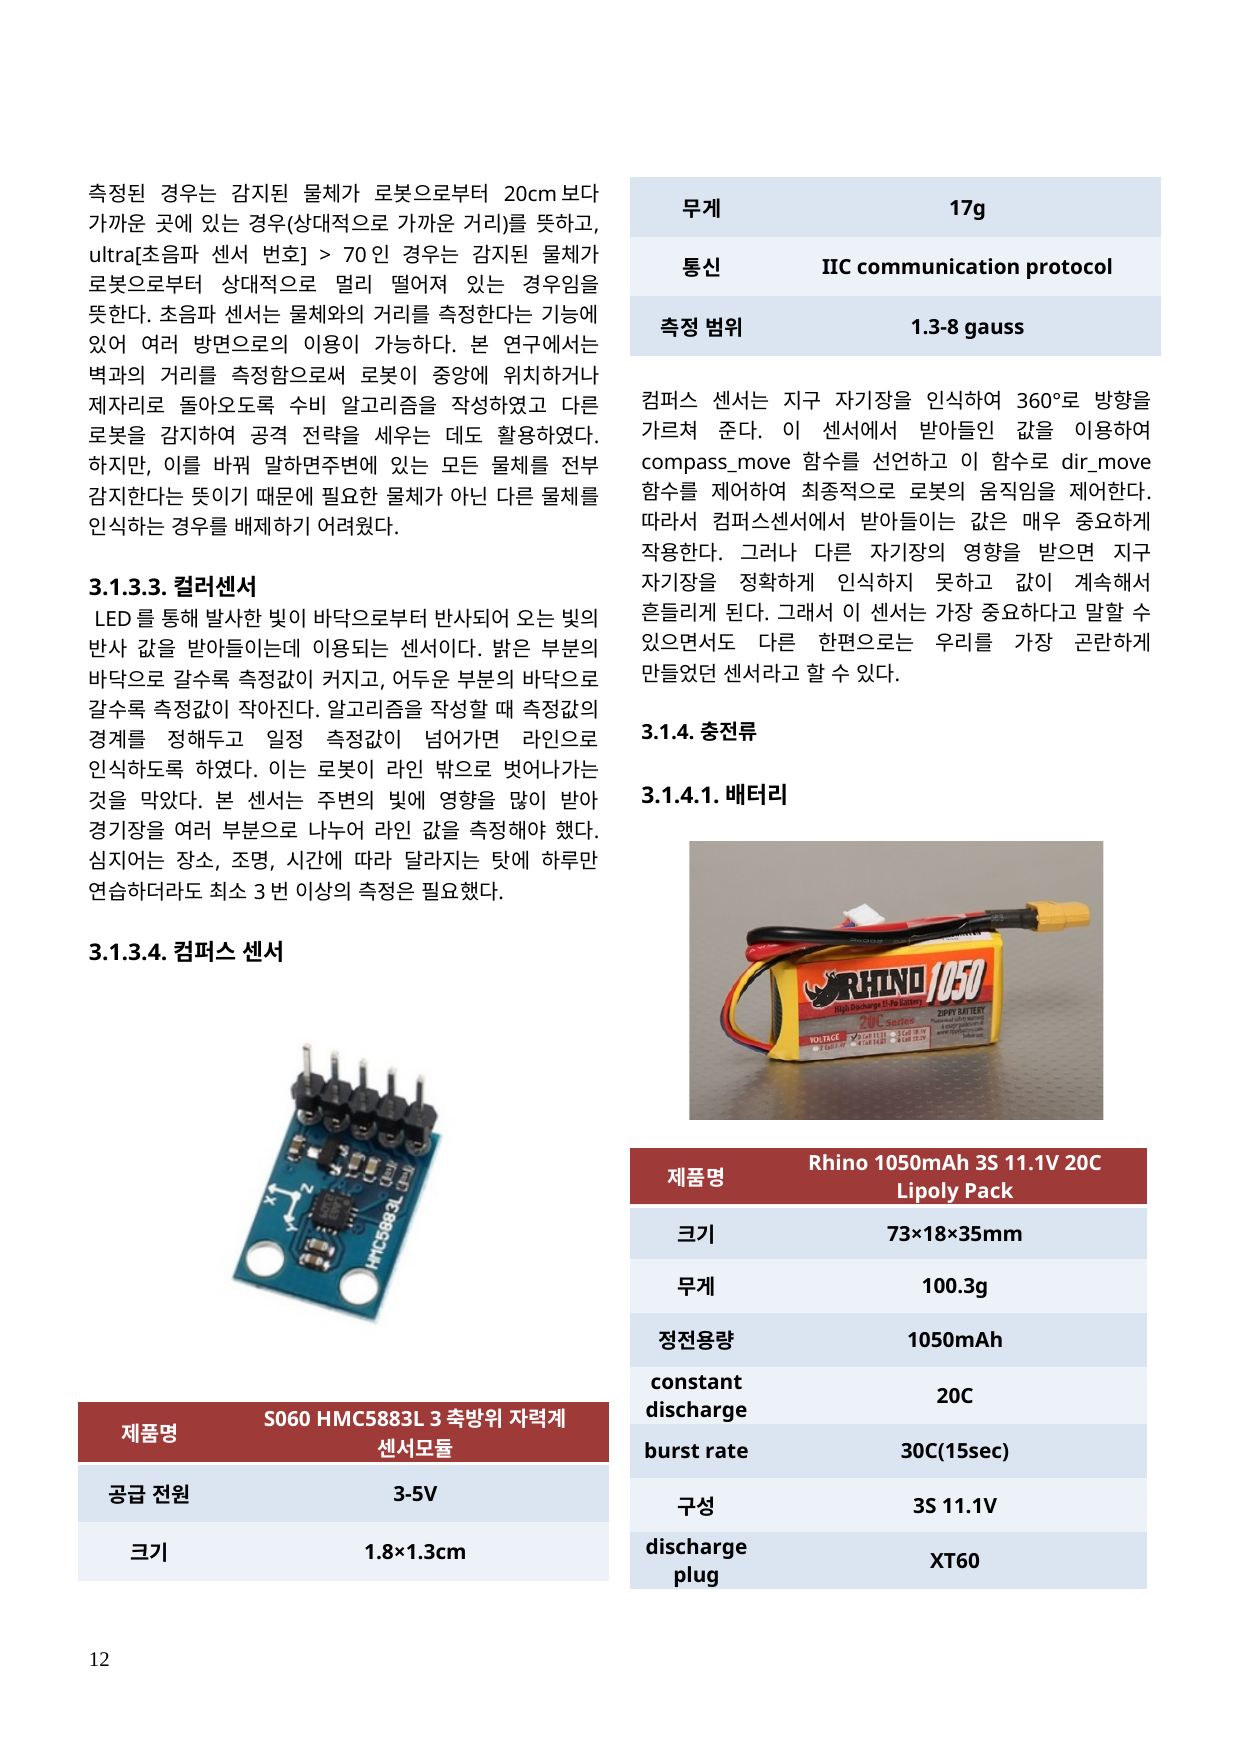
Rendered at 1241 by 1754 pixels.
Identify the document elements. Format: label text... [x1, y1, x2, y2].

table_cell burst rate [630, 1424, 763, 1478]
table_cell 공급 전원 [78, 1465, 222, 1522]
table_cell 20C [763, 1367, 1147, 1424]
table_cell 정전용량 [630, 1313, 763, 1367]
table_cell 통신 [630, 237, 774, 296]
table_header 제품명 [78, 1402, 222, 1462]
text 3.1.4.1. 배터리 [641, 777, 1152, 811]
table_header S060 HMC5883L 3축방위 자력계 센서모듈 [222, 1402, 609, 1462]
table_cell constant discharge [630, 1367, 763, 1424]
picture [137, 998, 550, 1374]
table_cell 1.3-8 gauss [774, 296, 1161, 356]
picture [689, 841, 1104, 1120]
text 3.1.4. 충전류 [641, 716, 1152, 746]
table_cell 측정 범위 [630, 296, 774, 356]
table_cell 1050mAh [763, 1313, 1147, 1367]
table_cell 30C(15sec) [763, 1424, 1147, 1478]
table_cell XT60 [763, 1532, 1147, 1589]
table_cell 크기 [78, 1522, 222, 1581]
table_cell 73×18×35mm [763, 1208, 1147, 1259]
table_cell 17g [774, 177, 1161, 237]
table_cell IIC communication protocol [774, 237, 1161, 296]
table_cell 구성 [630, 1478, 763, 1532]
text 3.1.3.4. 컴퍼스 센서 [89, 934, 599, 967]
table_header Rhino 1050mAh 3S 11.1V 20C Lipoly Pack [763, 1148, 1147, 1204]
table_cell 무게 [630, 1259, 763, 1313]
table_cell discharge plug [630, 1532, 763, 1589]
table_cell 100.3g [763, 1259, 1147, 1313]
table_cell 3-5V [222, 1465, 609, 1522]
text 컴퍼스 센서는 지구 자기장을 인식하여 360°로 방향을 가르쳐 준다. 이 센서에서 받아들인 값을 이용하여 compass_move 함수를 선언하고 이 함수로 dir_move 함수를 제어하여 최종적으로 로봇의 움직임을 제어한다. 따라서 컴퍼스센서에서 받아들이는 값은 매우 중요하게 작용한다. 그러나 다른 자기장의 영향을 받으면 지구 자기장을 정확하게 인식하지 못하고 값이 계속해서 흔들리게 된다. 그래서 이 센서는 가장 중요하다고 말할 수 있으면서도 다른 한편으로는 우리를 가장 곤란하게 만들었던 센서라고 할 수 있다. [641, 384, 1152, 687]
table_cell 1.8×1.3cm [222, 1522, 609, 1581]
text 3.1.3.3. 컬러센서 [89, 569, 599, 602]
table_cell 3S 11.1V [763, 1478, 1147, 1532]
table_cell 무게 [630, 177, 774, 237]
table_cell 크기 [630, 1208, 763, 1259]
table_header 제품명 [630, 1148, 763, 1204]
text LED를 통해 발사한 빛이 바닥으로부터 반사되어 오는 빛의 반사 값을 받아들이는데 이용되는 센서이다. 밝은 부분의 바닥으로 갈수록 측정값이 커지고, 어두운 부분의 바닥으로 갈수록 측정값이 작아진다. 알고리즘을 작성할 때 측정값의 경계를 정해두고 일정 측정값이 넘어가면 라인으로 인식하도록 하였다. 이는 로봇이 라인 밖으로 벗어나가는 것을 막았다. 본 센서는 주변의 빛에 영향을 많이 받아 경기장을 여러 부분으로 나누어 라인 값을 측정해야 했다. 심지어는 장소, 조명, 시간에 따라 달라지는 탓에 하루만 연습하더라도 최소 3번 이상의 측정은 필요했다. [89, 602, 599, 905]
